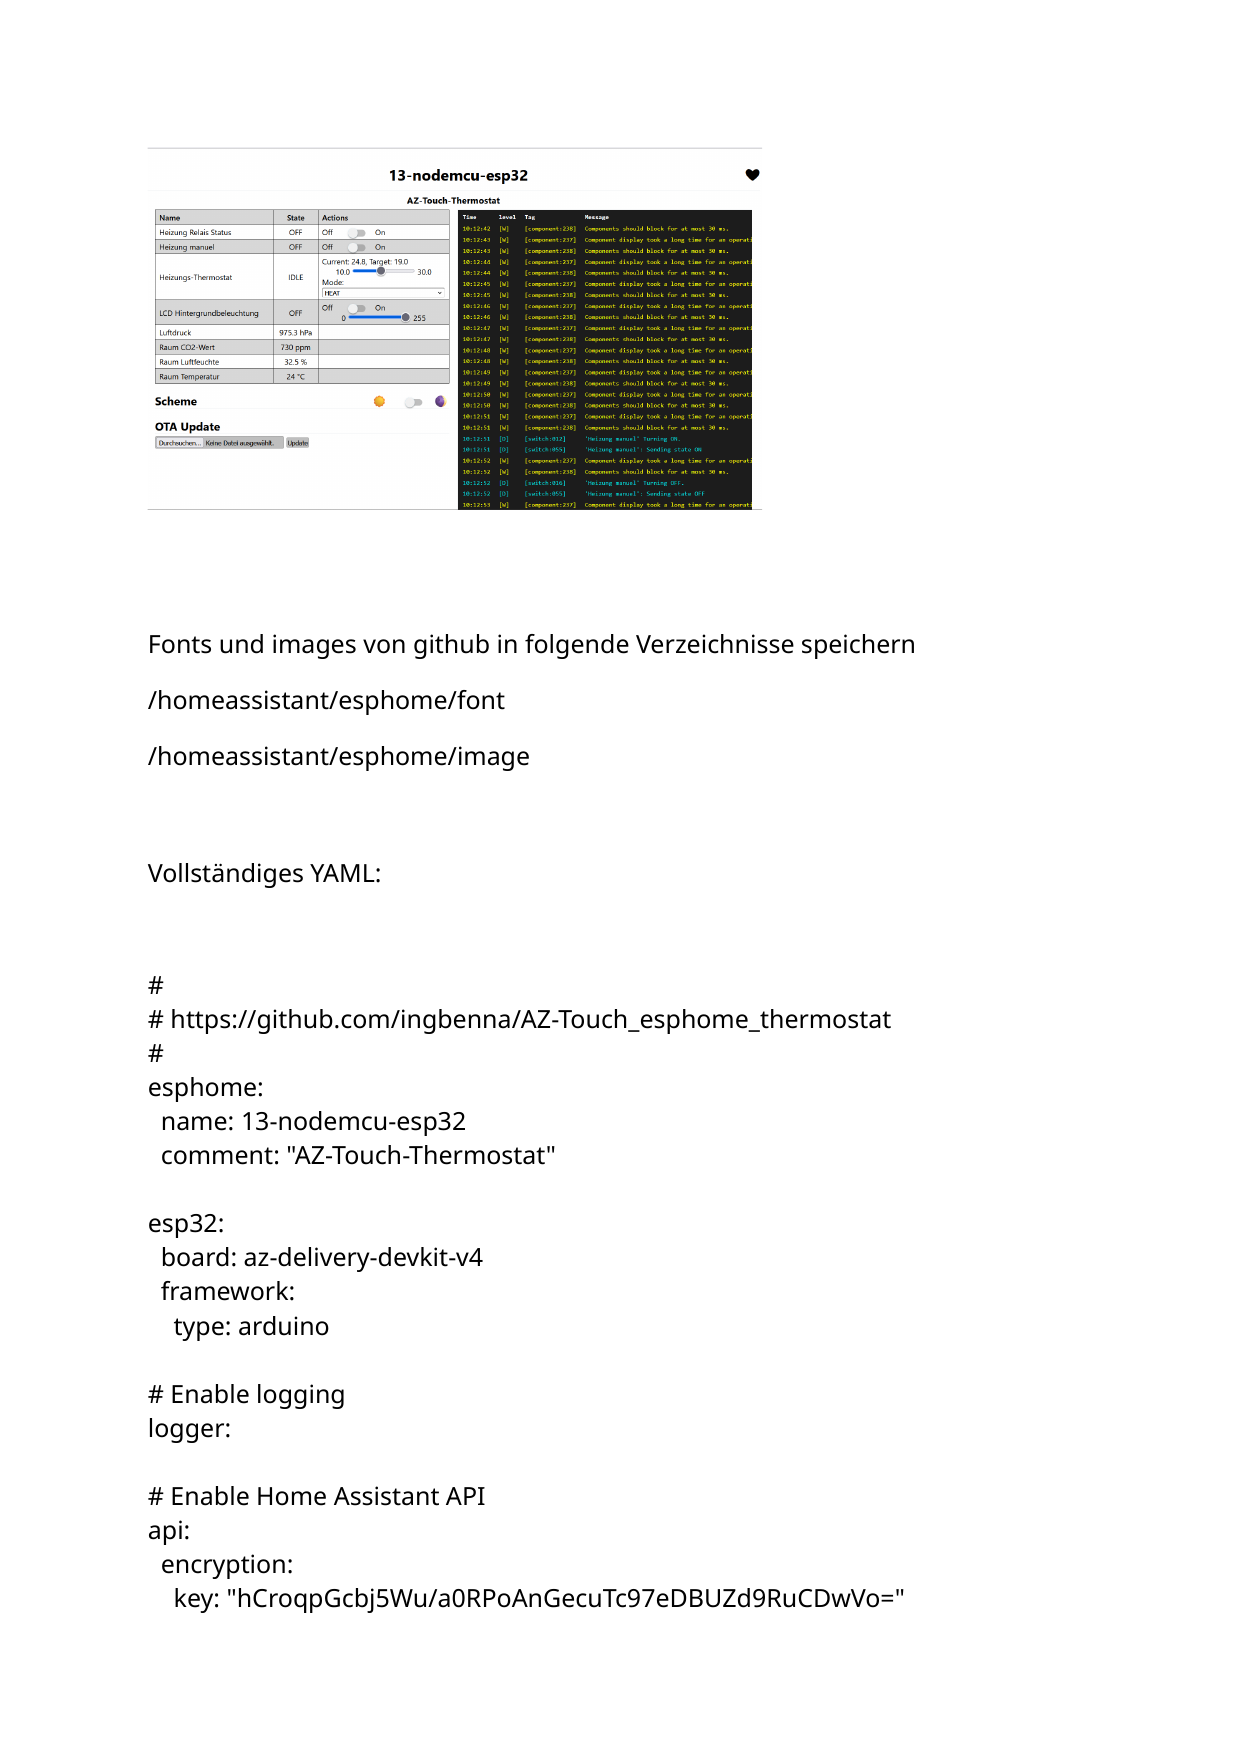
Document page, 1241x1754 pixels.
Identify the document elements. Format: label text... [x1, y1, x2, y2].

text name: 13-nodemcu-esp32 [148, 1104, 1093, 1138]
text Fonts und images von github in folgende Verzeichnisse speichern [148, 587, 1093, 661]
text framework: [148, 1274, 1093, 1308]
text logger: [148, 1410, 1093, 1444]
text type: arduino [148, 1308, 1093, 1342]
text encryption: [148, 1547, 1093, 1581]
text esphome: [148, 1070, 1093, 1104]
text comment: "AZ-Touch-Thermostat" [148, 1138, 1093, 1172]
picture [147, 147, 763, 510]
text # [148, 967, 1093, 1002]
text # https://github.com/ingbenna/AZ-Touch_esphome_thermostat [148, 1002, 1093, 1036]
text # Enable Home Assistant API [148, 1478, 1093, 1512]
text api: [148, 1512, 1093, 1547]
text # Enable logging [148, 1376, 1093, 1410]
text esp32: [148, 1206, 1093, 1240]
text # [148, 1036, 1093, 1070]
text key: "hCroqpGcbj5Wu/a0RPoAnGecuTc97eDBUZd9RuCDwVo=" [148, 1581, 1093, 1615]
text /homeassistant/esphome/font [148, 682, 1093, 717]
text /homeassistant/esphome/image Vollständiges YAML: [148, 738, 1093, 890]
text board: az-delivery-devkit-v4 [148, 1240, 1093, 1274]
